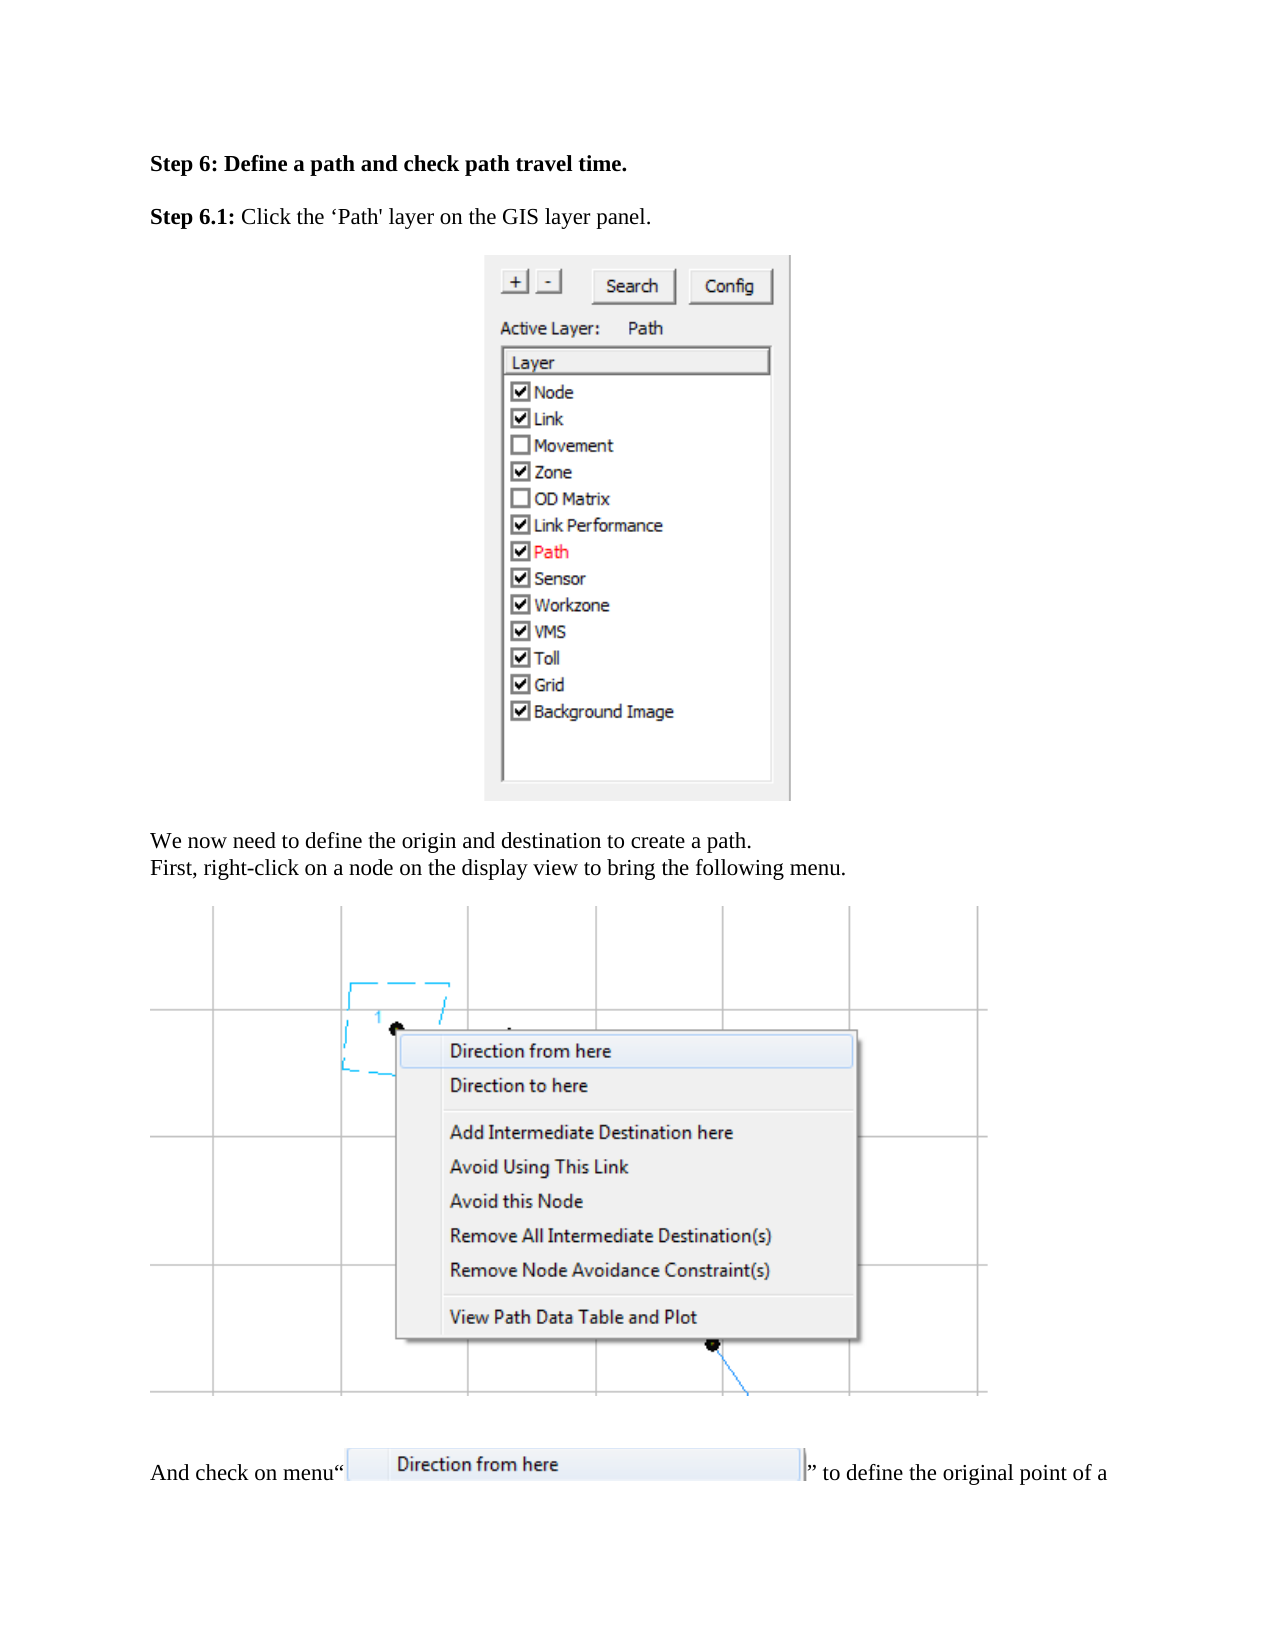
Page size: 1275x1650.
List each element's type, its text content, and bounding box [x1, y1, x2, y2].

text We now need to define the origin and destination to create a path. [150, 827, 1125, 853]
picture [150, 906, 988, 1396]
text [150, 1448, 1125, 1486]
text First, right-click on a node on the display view to bring the following menu. [150, 853, 1125, 880]
picture [484, 255, 791, 801]
picture [344, 1448, 807, 1481]
text Step 6.1: Click the ‘Path' layer on the GIS layer panel. [150, 203, 1125, 229]
subtitle Step 6: Define a path and check path travel time. [150, 150, 1125, 176]
